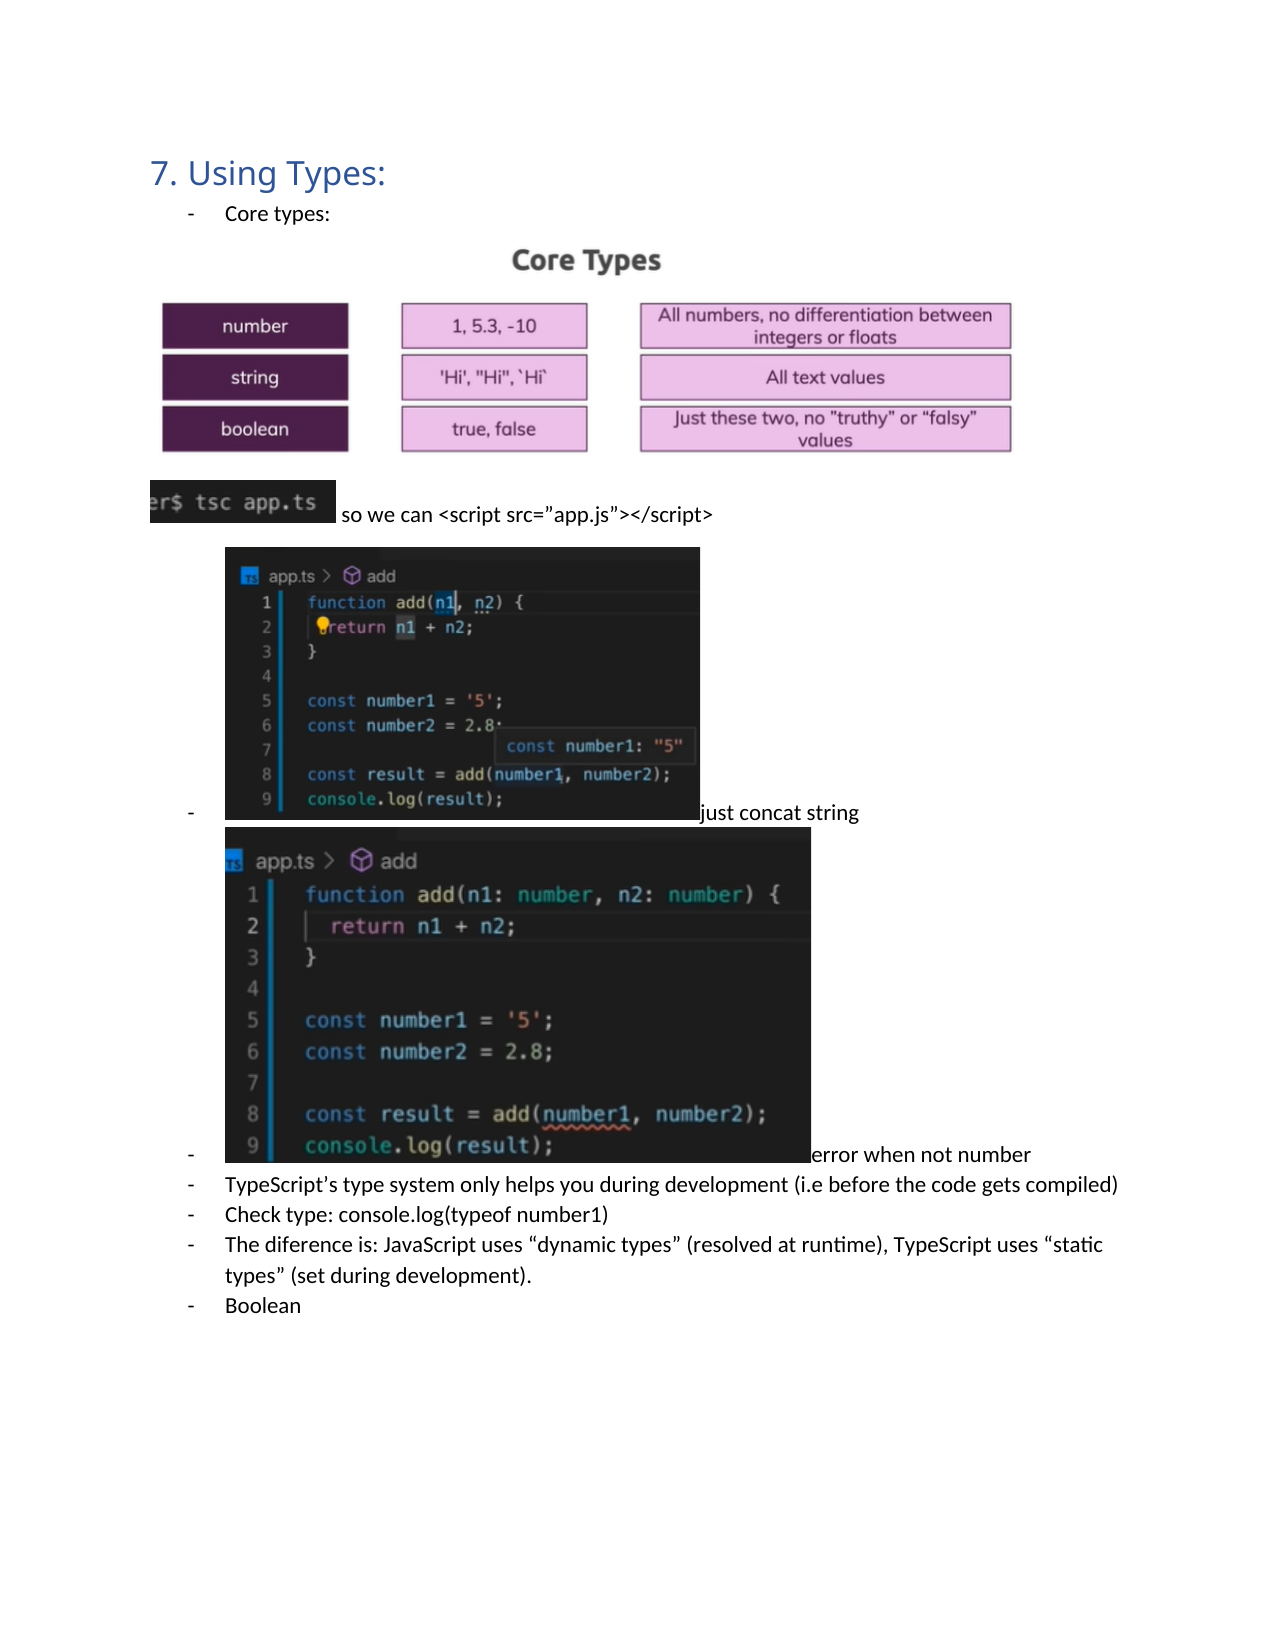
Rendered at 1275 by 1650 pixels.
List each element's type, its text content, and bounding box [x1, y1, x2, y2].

list Core types: [187, 199, 1125, 227]
list The diference is: JavaScript uses “dynamic types” (resolved at runtime), TypeScript uses “static types” (set during development). [187, 1231, 1125, 1289]
text so we can <script src=”app.js”></script> [150, 481, 1125, 528]
list Boolean [187, 1291, 1125, 1319]
picture [150, 480, 336, 523]
subtitle Using Types: [150, 150, 1125, 195]
picture [225, 547, 700, 820]
picture [150, 245, 1022, 462]
picture [225, 827, 812, 1163]
list Check type: console.log(typeof number1) [187, 1200, 1125, 1228]
list TypeScript’s type system only helps you during development (i.e before the code gets compiled) [187, 1170, 1125, 1198]
